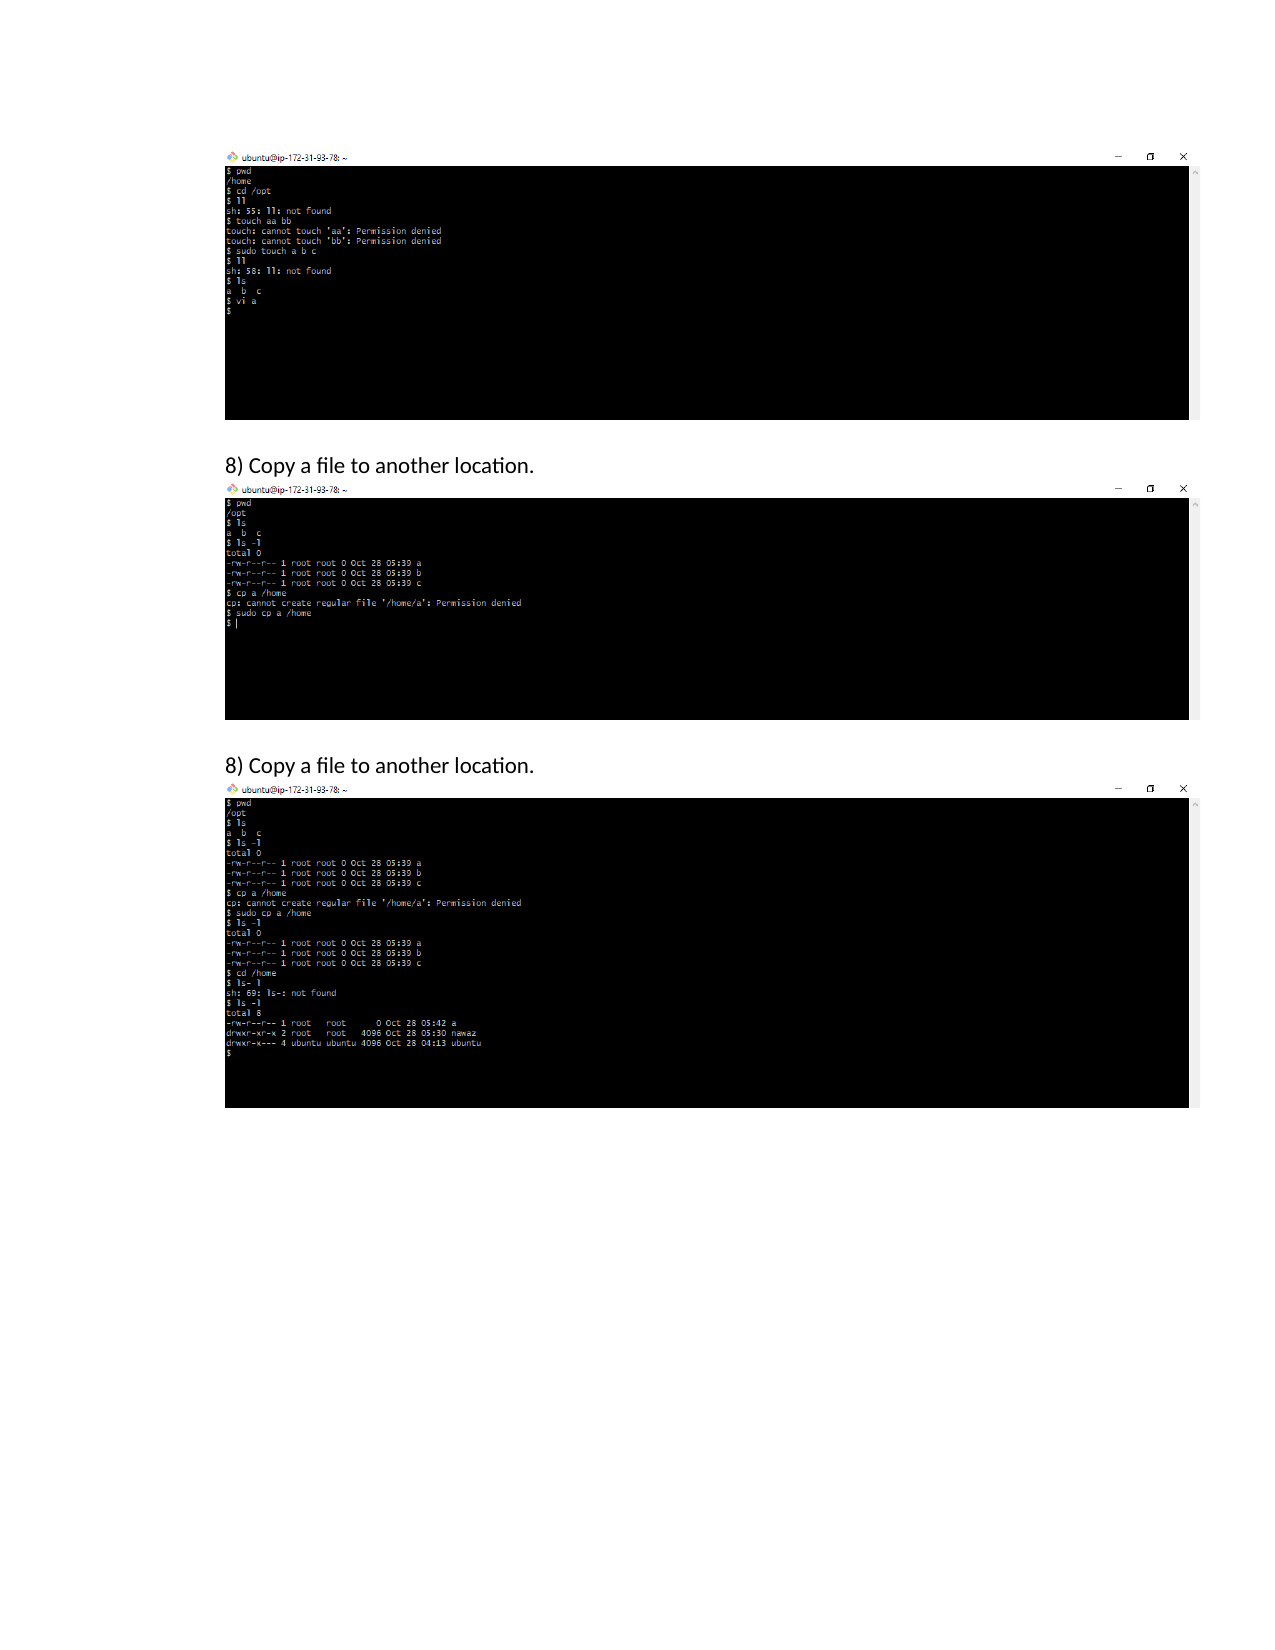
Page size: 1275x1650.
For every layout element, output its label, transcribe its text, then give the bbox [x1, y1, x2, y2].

picture [225, 150, 1200, 420]
picture [225, 781, 1200, 1108]
list 8) Copy a file to another location. [225, 452, 1125, 480]
list 8) Copy a file to another location. [225, 752, 1125, 780]
picture [225, 481, 1200, 720]
